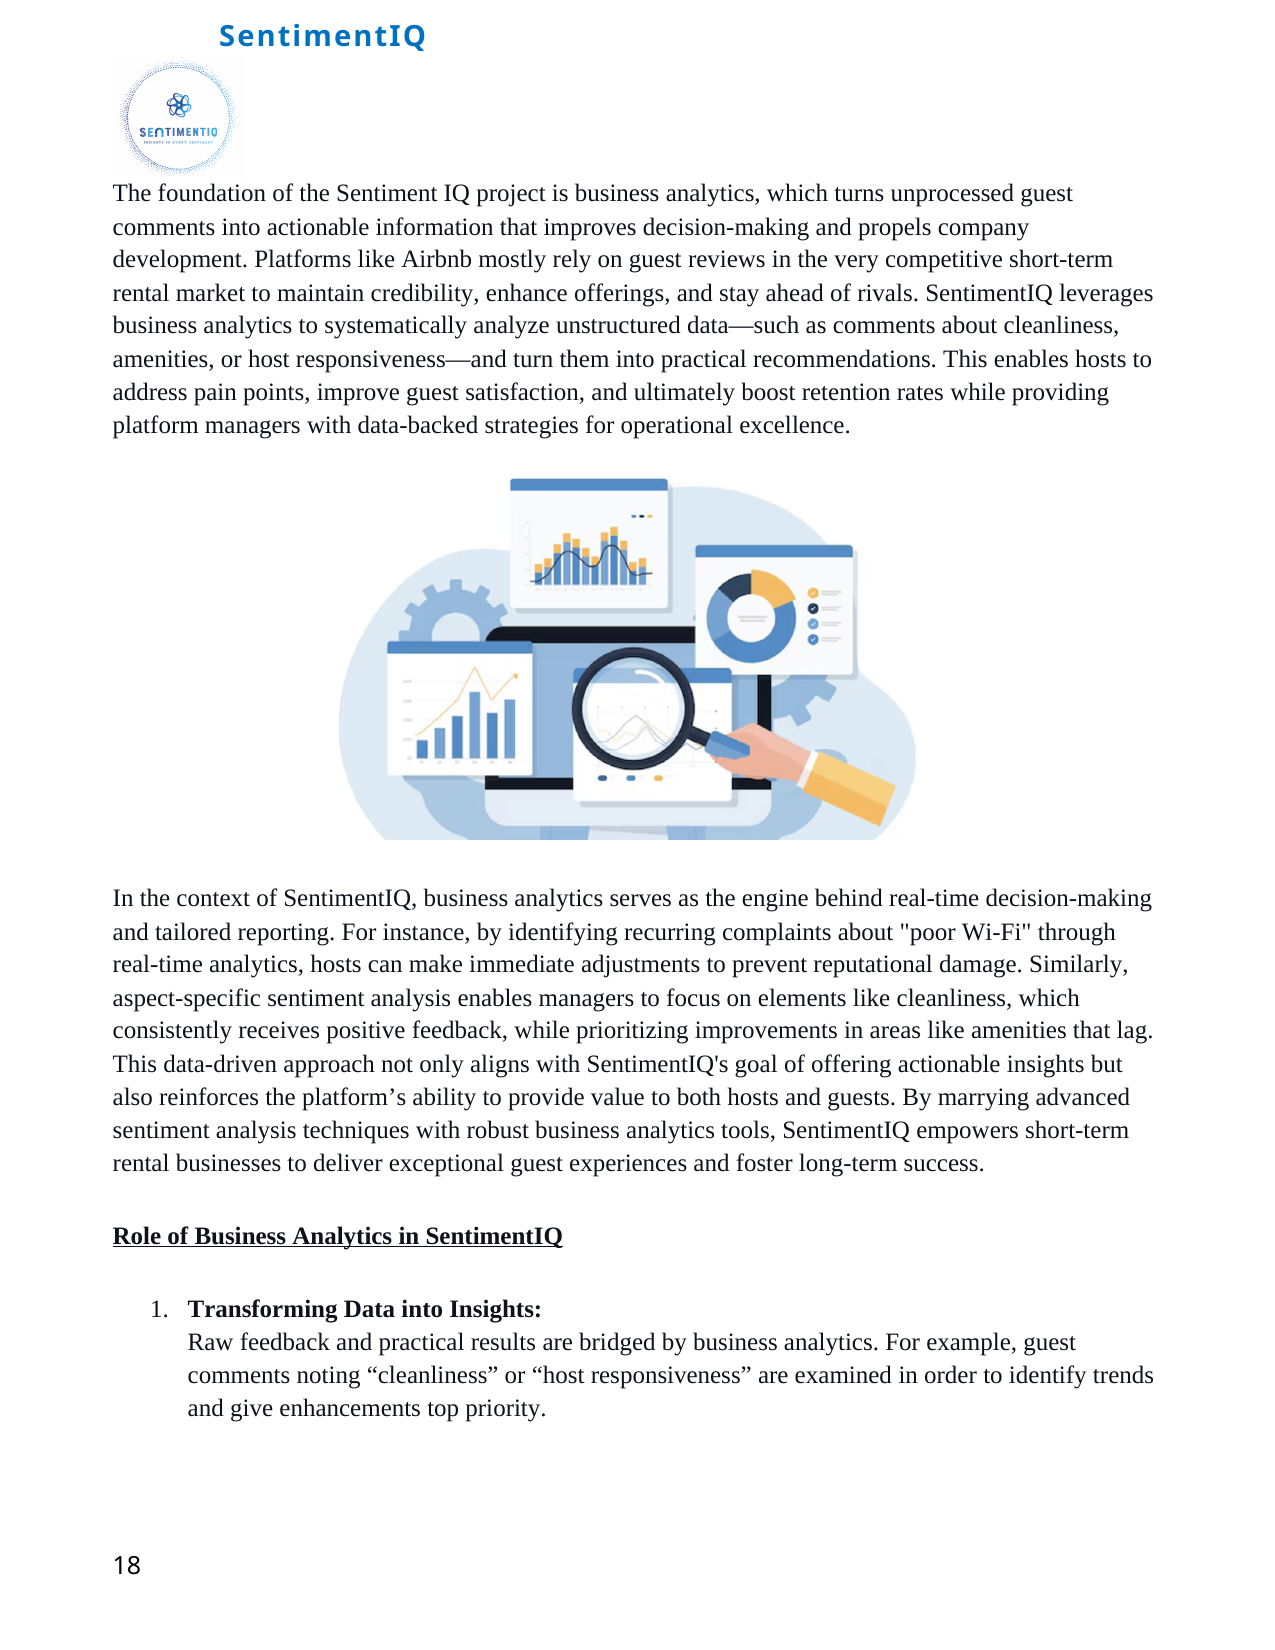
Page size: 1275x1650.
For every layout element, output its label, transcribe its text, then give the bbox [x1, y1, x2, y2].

picture [334, 442, 941, 840]
text In the context of SentimentIQ, business analytics serves as the engine behind real-time decision-making and tailored reporting. For instance, by identifying recurring complaints about "poor Wi-Fi" through real-time analytics, hosts can make immediate adjustments to prevent reputational damage. Similarly, aspect-specific sentiment analysis enables managers to focus on elements like cleanliness, which consistently receives positive feedback, while prioritizing improvements in areas like amenities that lag. This data-driven approach not only aligns with SentimentIQ's goal of offering actionable insights but also reinforces the platform’s ability to provide value to both hosts and guests. By marrying advanced sentiment analysis techniques with robust business analytics tools, SentimentIQ empowers short-term rental businesses to deliver exceptional guest experiences and foster long-term success. [112, 883, 1162, 1216]
list Transforming Data into Insights: Raw feedback and practical results are bridged by business analytics. For example, guest comments noting “cleanliness” or “host responsiveness” are examined in order to identify trends and give enhancements top priority. [150, 1294, 1162, 1422]
text Role of Business Analytics in SentimentIQ [112, 1221, 1162, 1289]
text The foundation of the Sentiment IQ project is business analytics, which turns unprocessed guest comments into actionable information that improves decision-making and propels company development. Platforms like Airbnb mostly rely on guest reviews in the very competitive short-term rental market to maintain credibility, enhance offerings, and stay ahead of rivals. SentimentIQ leverages business analytics to systematically analyze unstructured data—such as comments about cleanliness, amenities, or host responsiveness—and turn them into practical recommendations. This enables hosts to address pain points, improve guest satisfaction, and ultimately boost retention rates while providing platform managers with data-backed strategies for operational excellence. [112, 178, 1162, 438]
picture [112, 54, 243, 179]
